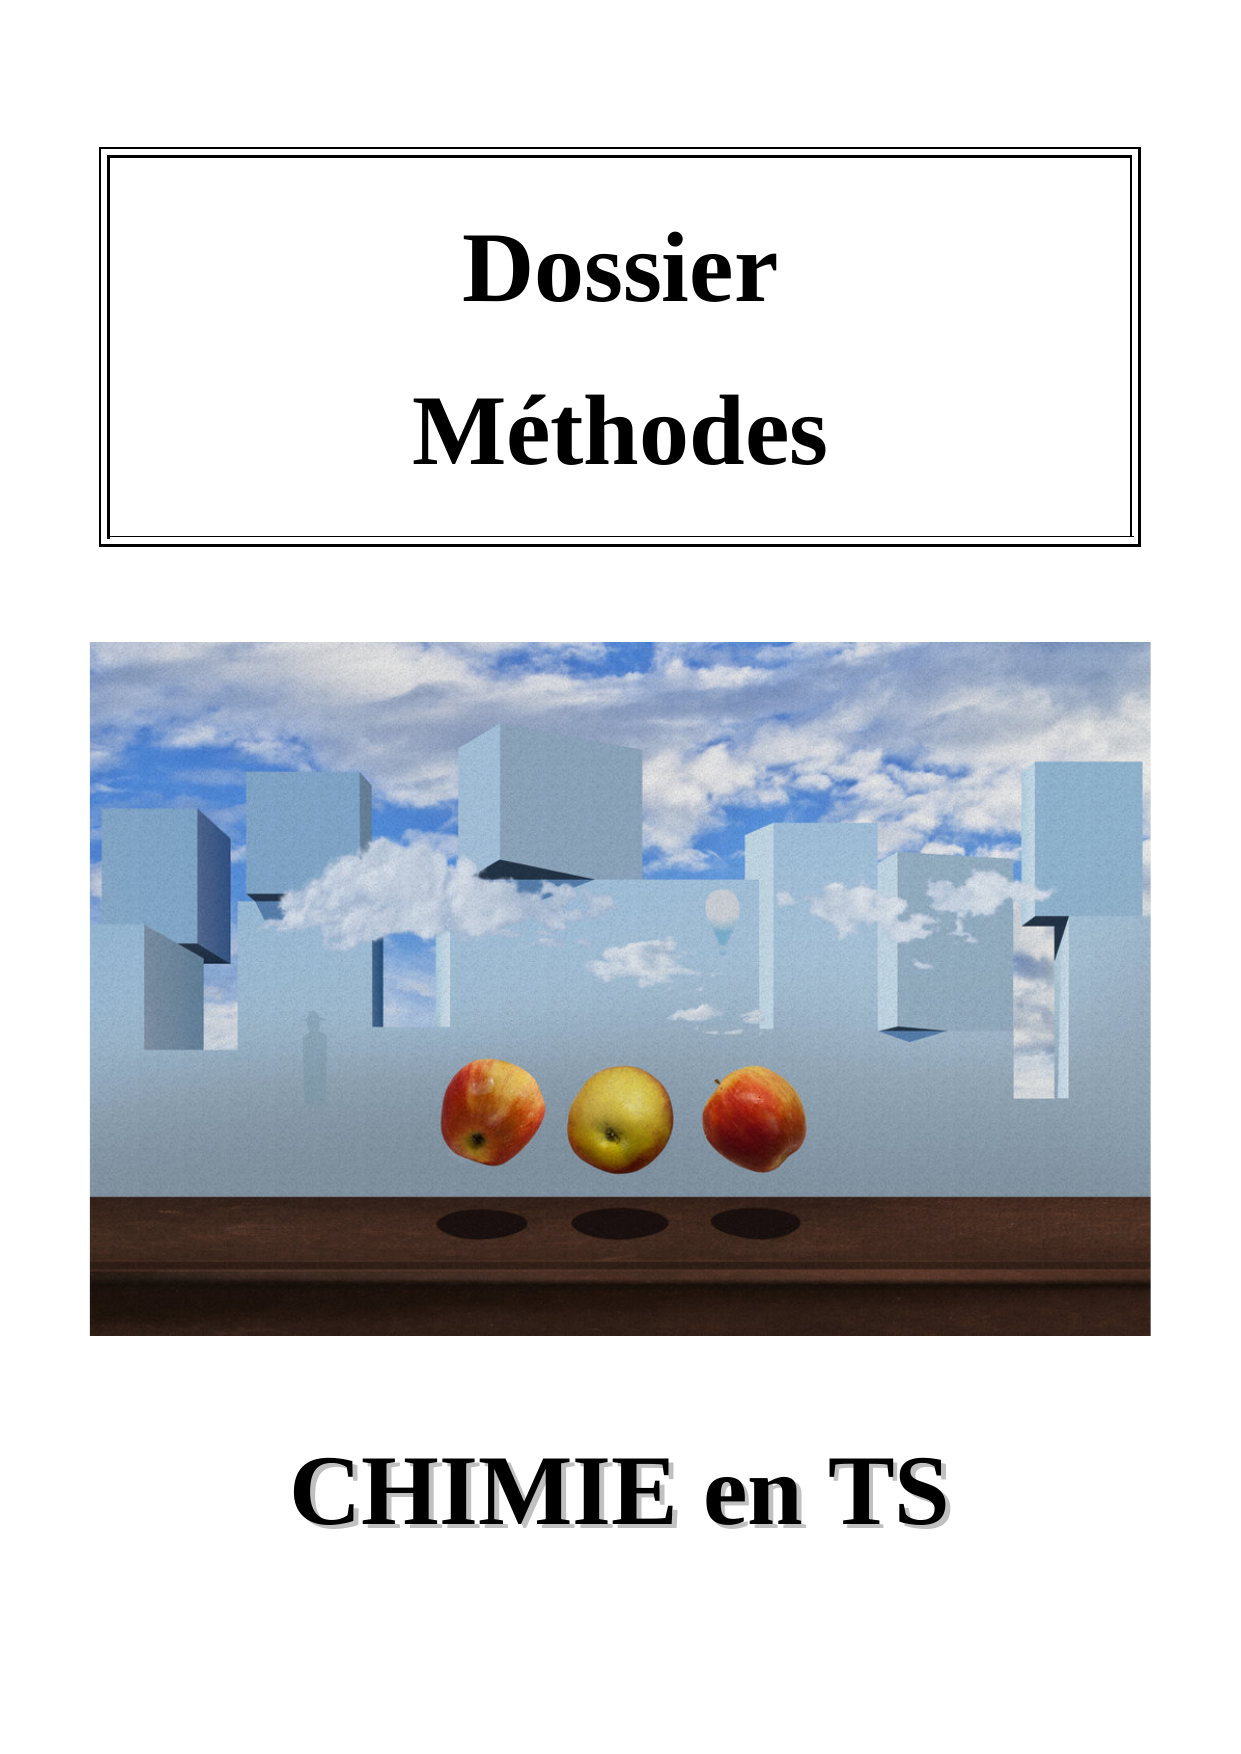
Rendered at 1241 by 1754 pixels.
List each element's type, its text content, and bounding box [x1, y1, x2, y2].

text Méthodes [110, 358, 1130, 486]
text Dossier [110, 195, 1130, 323]
text CHIMIE en TS [59, 1431, 1181, 1546]
picture [89, 642, 1151, 1336]
